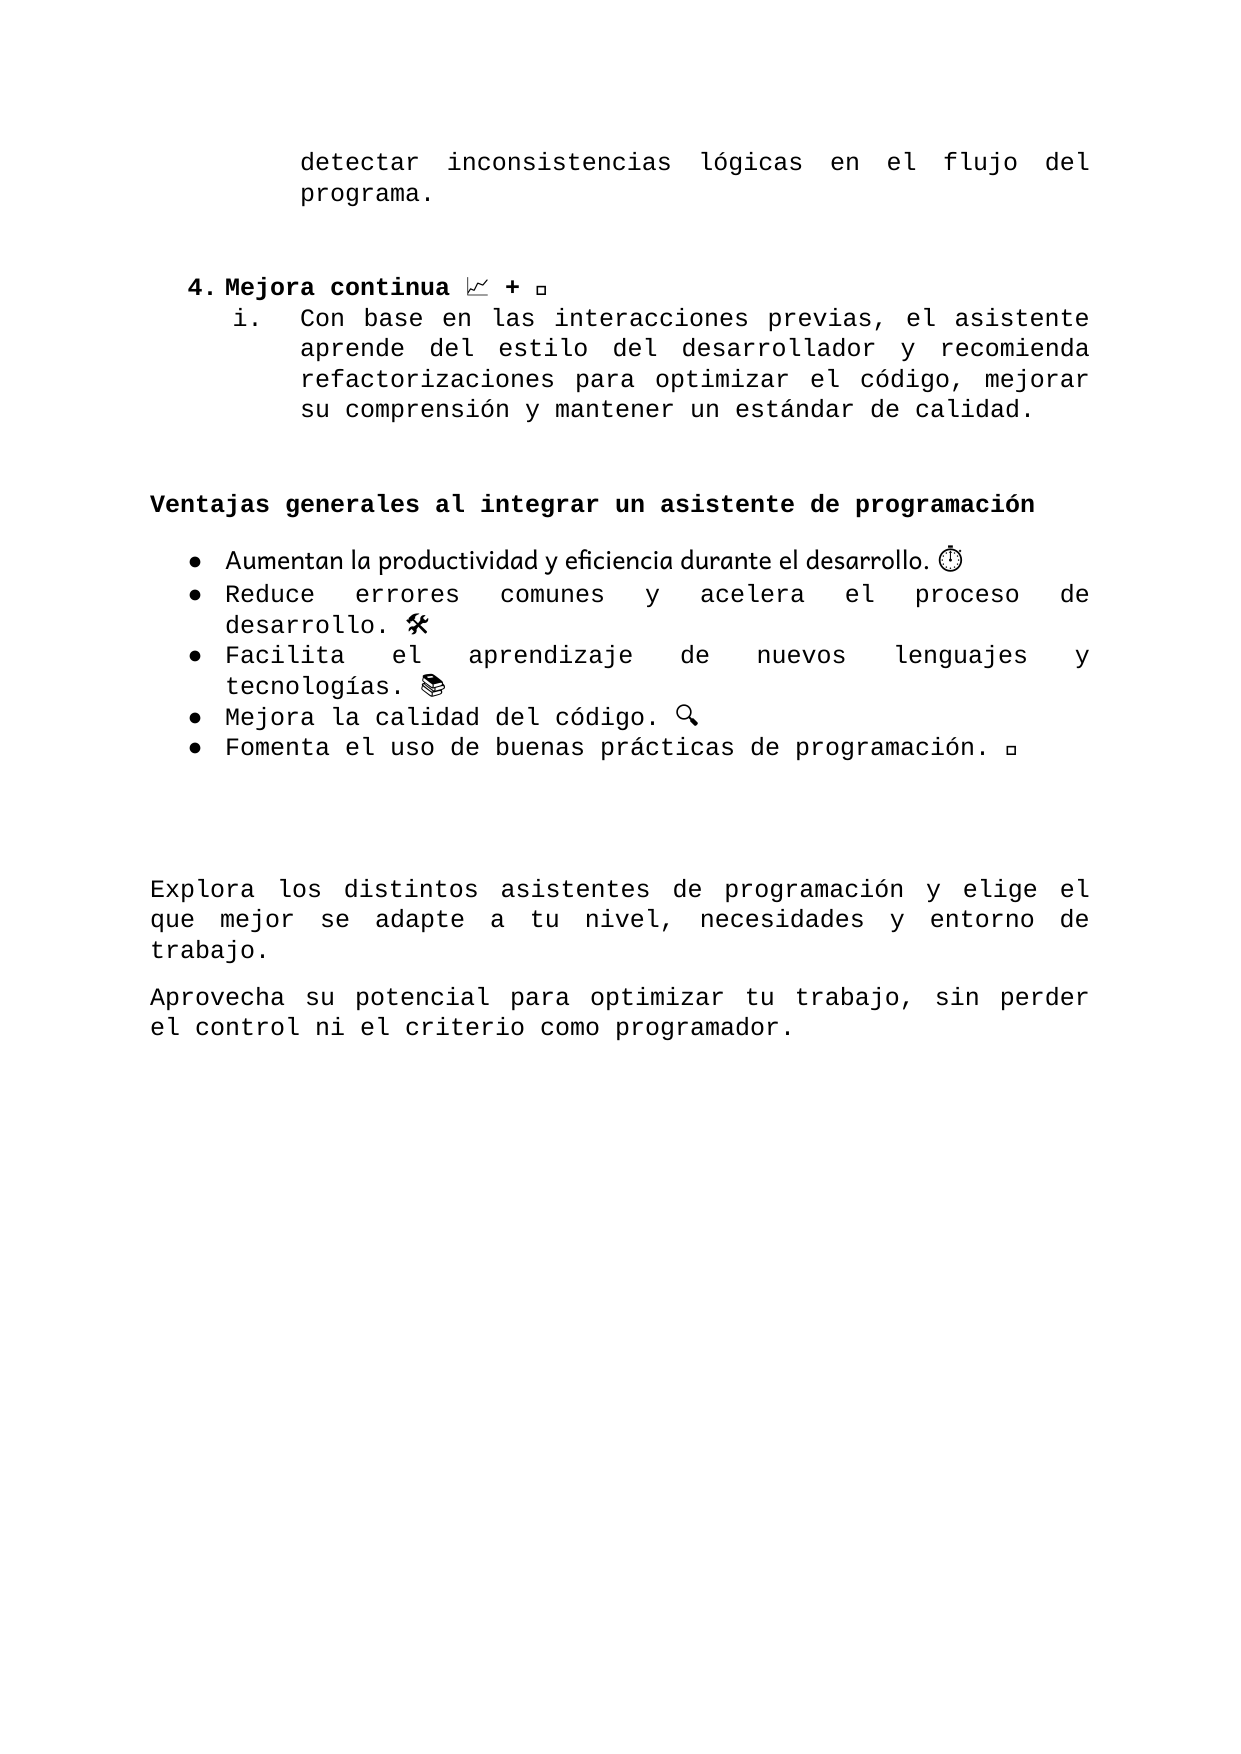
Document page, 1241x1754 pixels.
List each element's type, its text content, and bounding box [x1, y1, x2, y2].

list Facilita el aprendizaje de nuevos lenguajes y tecnologías. 📚 [187, 643, 1090, 702]
text Explora los distintos asistentes de programación y elige el que mejor se adapte a tu nivel, necesidades y entorno de trabajo. [150, 876, 1090, 966]
text Ventajas generales al integrar un asistente de programación [150, 491, 1090, 520]
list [262, 150, 1090, 209]
list Mejora continua 📈 + 🧠 [187, 275, 1090, 303]
list Reduce errores comunes y acelera el proceso de desarrollo. 🛠️ [187, 582, 1090, 641]
list Fomenta el uso de buenas prácticas de programación. 📏 [187, 734, 1090, 763]
list Mejora la calidad del código. 🔍 [187, 704, 1090, 732]
list Aumentan la productividad y eficiencia durante el desarrollo. ⏱️ [187, 538, 1090, 579]
text Aprovecha su potencial para optimizar tu trabajo, sin perder el control ni el criterio como programador. [150, 984, 1090, 1043]
list Con base en las interacciones previas, el asistente aprende del estilo del desarrollador y recomienda refactorizaciones para optimizar el código, mejorar su comprensión y mantener un estándar de calidad. [262, 305, 1090, 425]
